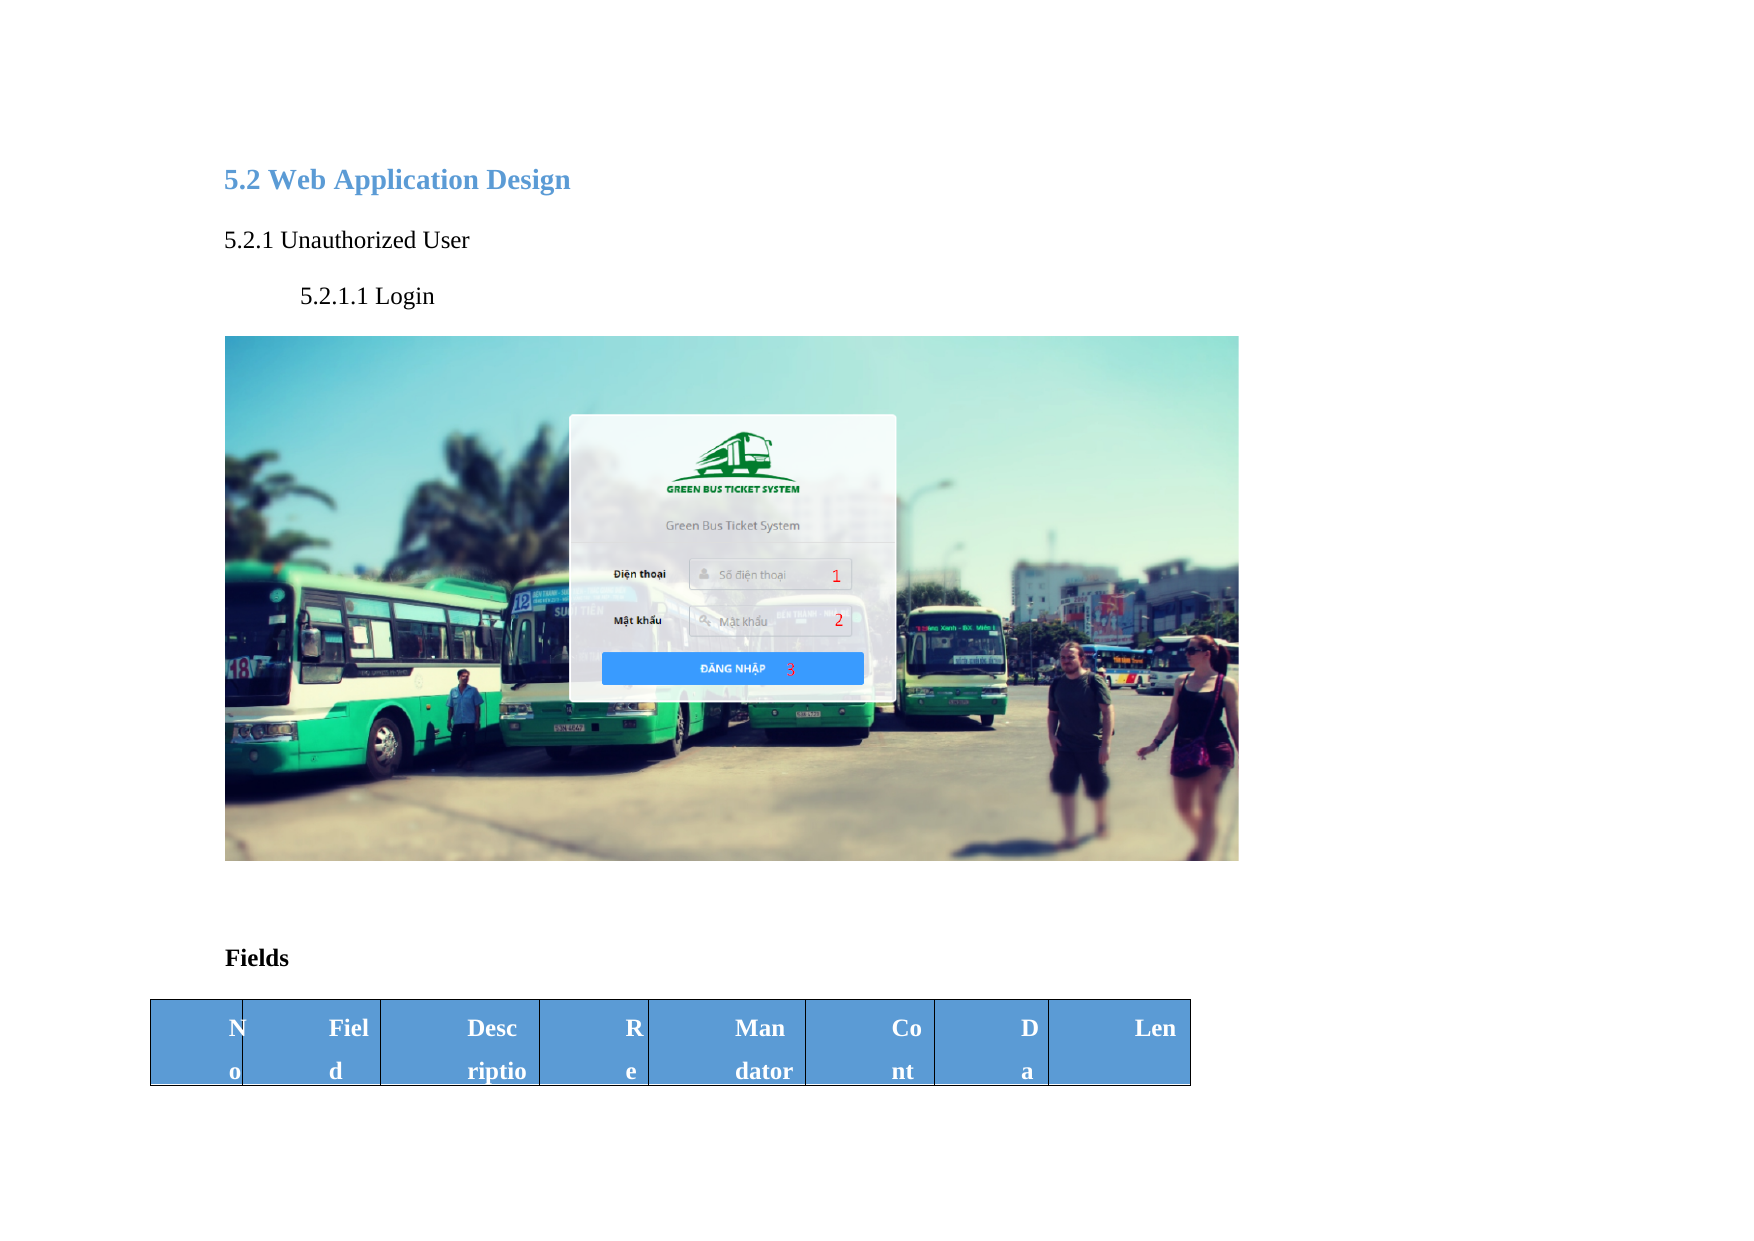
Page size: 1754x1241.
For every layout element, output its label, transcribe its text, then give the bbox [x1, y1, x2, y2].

picture [225, 336, 1239, 861]
table_header Mandatory [649, 1000, 805, 1084]
table_header Control type [806, 1000, 934, 1084]
table_header Read only [540, 1000, 648, 1084]
table_header No [151, 1000, 242, 1084]
table_header Data type [935, 1000, 1048, 1084]
text 5.2.1.1 Login [225, 281, 1604, 310]
table_header Field Name [243, 1000, 380, 1084]
text Fields [225, 943, 1604, 972]
table_header Description [381, 1000, 539, 1084]
text 5.2.1 Unauthorized User [224, 225, 1604, 254]
table_header Length [1049, 1000, 1190, 1084]
subtitle 5.2 Web Application Design [224, 162, 1604, 196]
